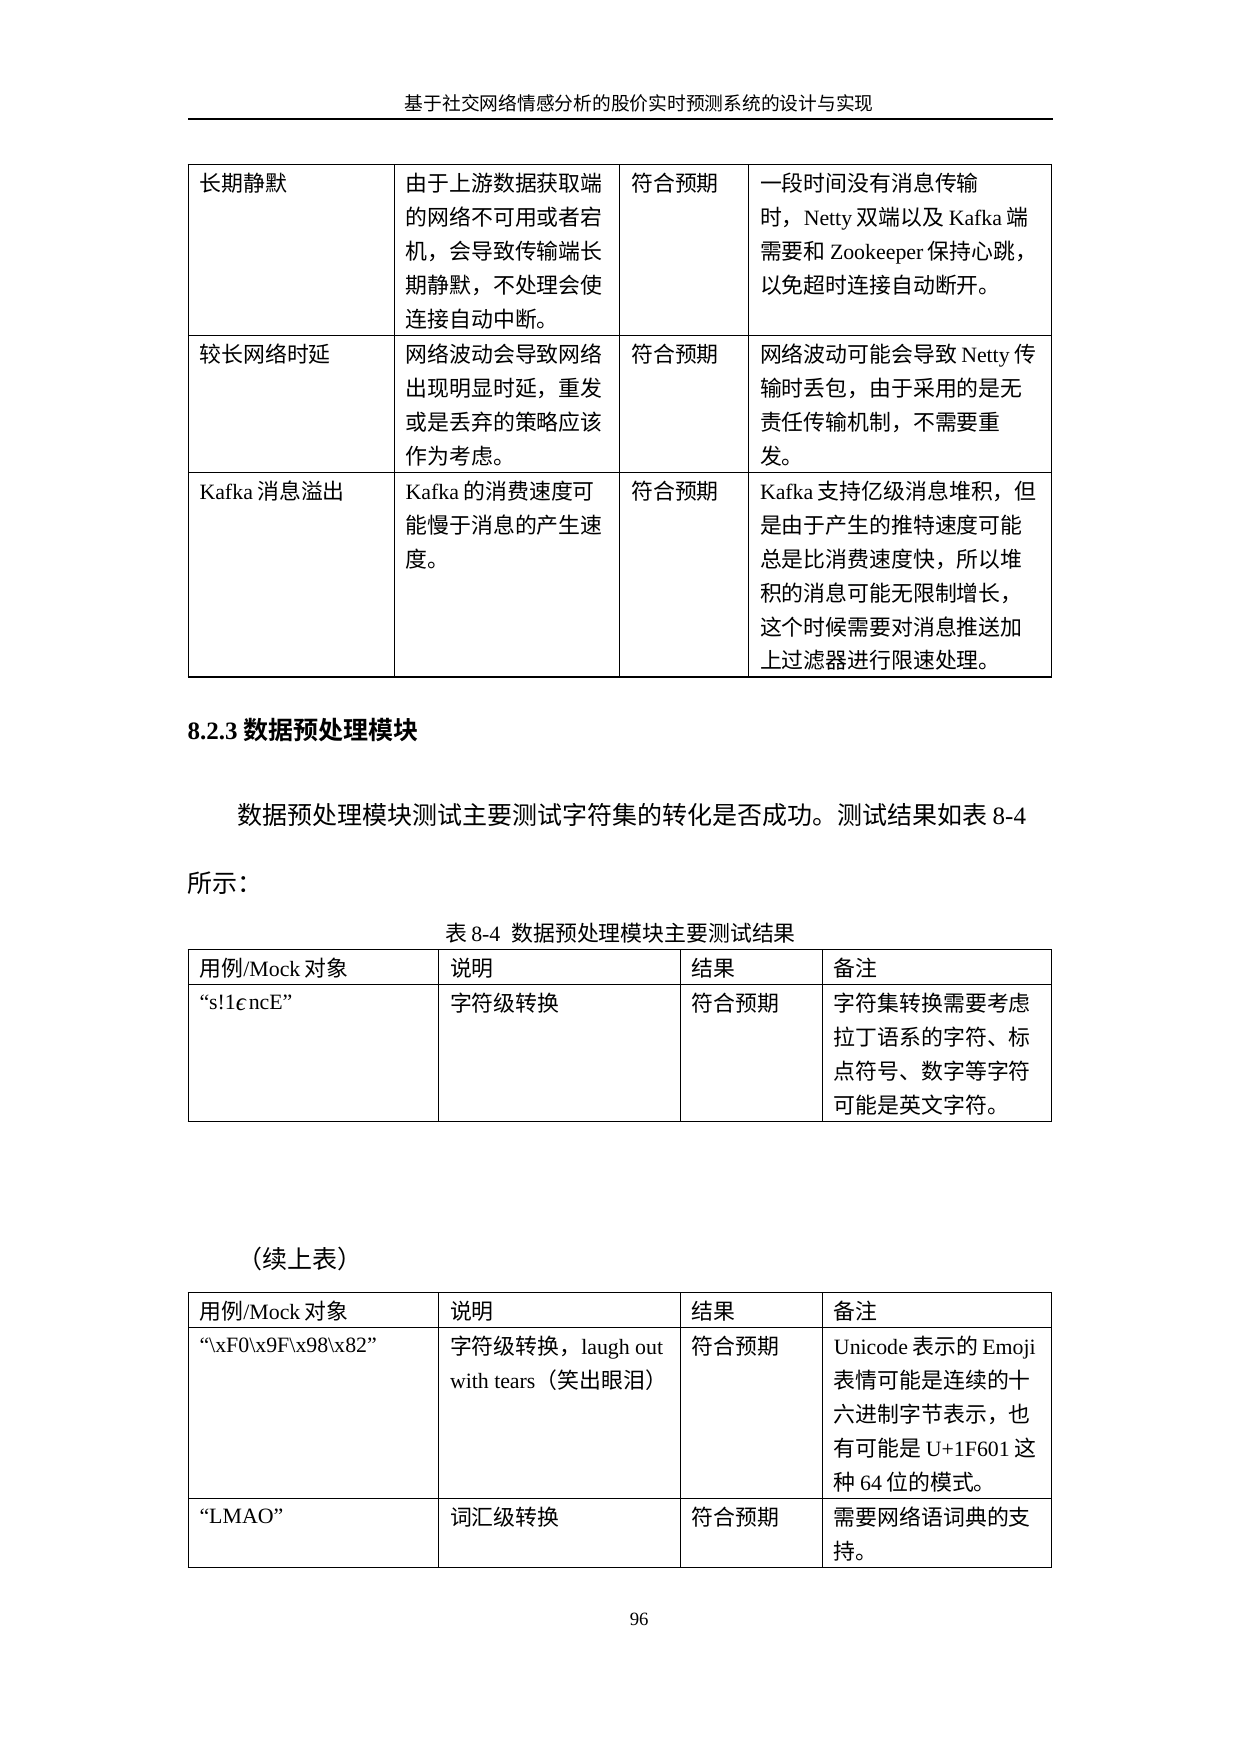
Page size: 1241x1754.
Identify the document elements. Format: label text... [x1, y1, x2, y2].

table_cell 符合预期 [620, 165, 748, 335]
text 表8-4 数据预处理模块主要测试结果 [187, 915, 1053, 949]
table_header 用例/Mock对象 [189, 1293, 438, 1327]
table_cell “\xF0\x9F\x98\x82” [189, 1328, 438, 1498]
table_cell 符合预期 [620, 336, 748, 472]
table_cell 较长网络时延 [189, 336, 394, 472]
table_cell “s!1ncE” [189, 985, 438, 1121]
table_cell Unicode表示的Emoji表情可能是连续的十六进制字节表示，也有可能是U+1F601这种64位的模式。 [823, 1328, 1051, 1498]
table_cell 网络波动会导致网络出现明显时延，重发或是丢弃的策略应该作为考虑。 [395, 336, 619, 472]
table_cell “LMAO” [189, 1499, 438, 1567]
table_header 说明 [439, 950, 680, 984]
table_cell 符合预期 [620, 473, 748, 676]
table_cell 由于上游数据获取端的网络不可用或者宕机，会导致传输端长期静默，不处理会使连接自动中断。 [395, 165, 619, 335]
table_cell Kafka的消费速度可能慢于消息的产生速度。 [395, 473, 619, 676]
table_header 备注 [823, 1293, 1051, 1327]
table_cell 长期静默 [189, 165, 394, 335]
table_cell 词汇级转换 [439, 1499, 680, 1567]
text 数据预处理模块测试主要测试字符集的转化是否成功。测试结果如表8-4所示： [187, 779, 1053, 915]
table_cell Kafka消息溢出 [189, 473, 394, 676]
table_cell 一段时间没有消息传输时，Netty双端以及Kafka端需要和Zookeeper保持心跳，以免超时连接自动断开。 [749, 165, 1051, 335]
table_cell 需要网络语词典的支持。 [823, 1499, 1051, 1567]
table_cell 字符级转换 [439, 985, 680, 1121]
table_header 结果 [681, 1293, 822, 1327]
table_cell 符合预期 [681, 1328, 822, 1498]
table_header 说明 [439, 1293, 680, 1327]
table_header 结果 [681, 950, 822, 984]
table_cell 字符级转换，laugh out with tears（笑出眼泪） [439, 1328, 680, 1498]
table_cell 字符集转换需要考虑拉丁语系的字符、标点符号、数字等字符可能是英文字符。 [823, 985, 1051, 1121]
table_cell 符合预期 [681, 985, 822, 1121]
table_cell 网络波动可能会导致Netty传输时丢包，由于采用的是无责任传输机制，不需要重发。 [749, 336, 1051, 472]
table_header 备注 [823, 950, 1051, 984]
table_cell 符合预期 [681, 1499, 822, 1567]
table_cell Kafka支持亿级消息堆积，但是由于产生的推特速度可能总是比消费速度快，所以堆积的消息可能无限制增长，这个时候需要对消息推送加上过滤器进行限速处理。 [749, 473, 1051, 676]
text （续上表） [187, 1224, 1053, 1292]
subtitle 8.2.3 数据预处理模块 [187, 694, 1053, 762]
table_header 用例/Mock对象 [189, 950, 438, 984]
